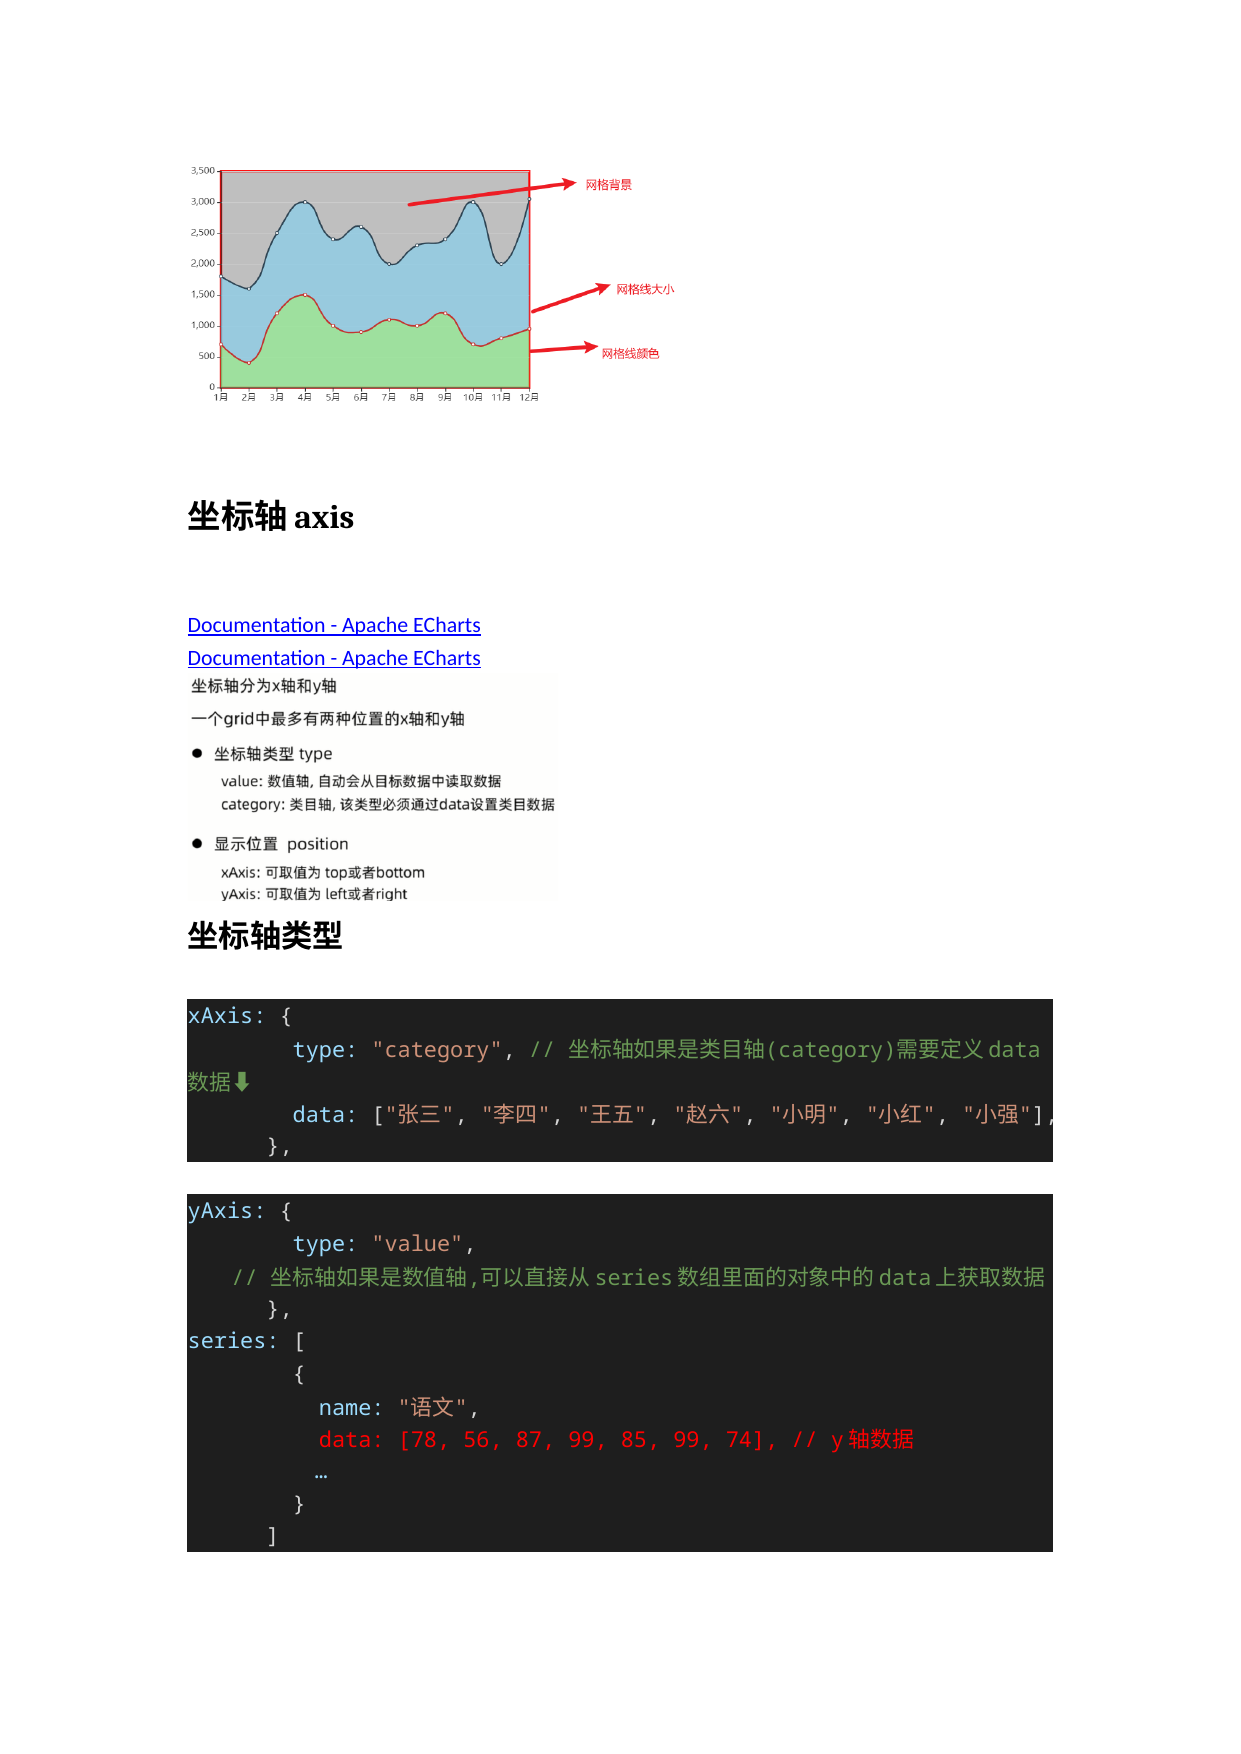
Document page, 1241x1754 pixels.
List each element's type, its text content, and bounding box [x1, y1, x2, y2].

text }, [187, 1129, 1053, 1162]
text } [187, 1487, 1053, 1519]
text // 坐标轴如果是数值轴,可以直接从series数组里面的对象中的data上获取数据 [187, 1259, 1053, 1292]
text }, [187, 1292, 1053, 1324]
text Documentation - Apache ECharts [187, 609, 1053, 641]
text data: ["张三", "李四", "王五", "赵六", "小明", "小红", "小强"], [187, 1097, 1053, 1129]
text type: "value", [187, 1227, 1053, 1259]
picture [187, 673, 559, 901]
text ] [187, 1519, 1053, 1552]
text xAxis: { [187, 999, 1053, 1032]
text yAxis: { [187, 1194, 1053, 1227]
text series: [ [187, 1324, 1053, 1357]
text … [187, 1454, 1053, 1487]
text data: [78, 56, 87, 99, 85, 99, 74], // y轴数据 [187, 1422, 1053, 1454]
text name: "语文", [187, 1389, 1053, 1422]
text { [187, 1357, 1053, 1389]
subtitle 坐标轴类型 [187, 901, 1053, 966]
text type: "category", // 坐标轴如果是类目轴(category)需要定义data数据⬇ [187, 1032, 1053, 1097]
subtitle 坐标轴axis [187, 482, 1053, 547]
text Documentation - Apache ECharts [187, 641, 1053, 674]
picture [187, 162, 681, 409]
